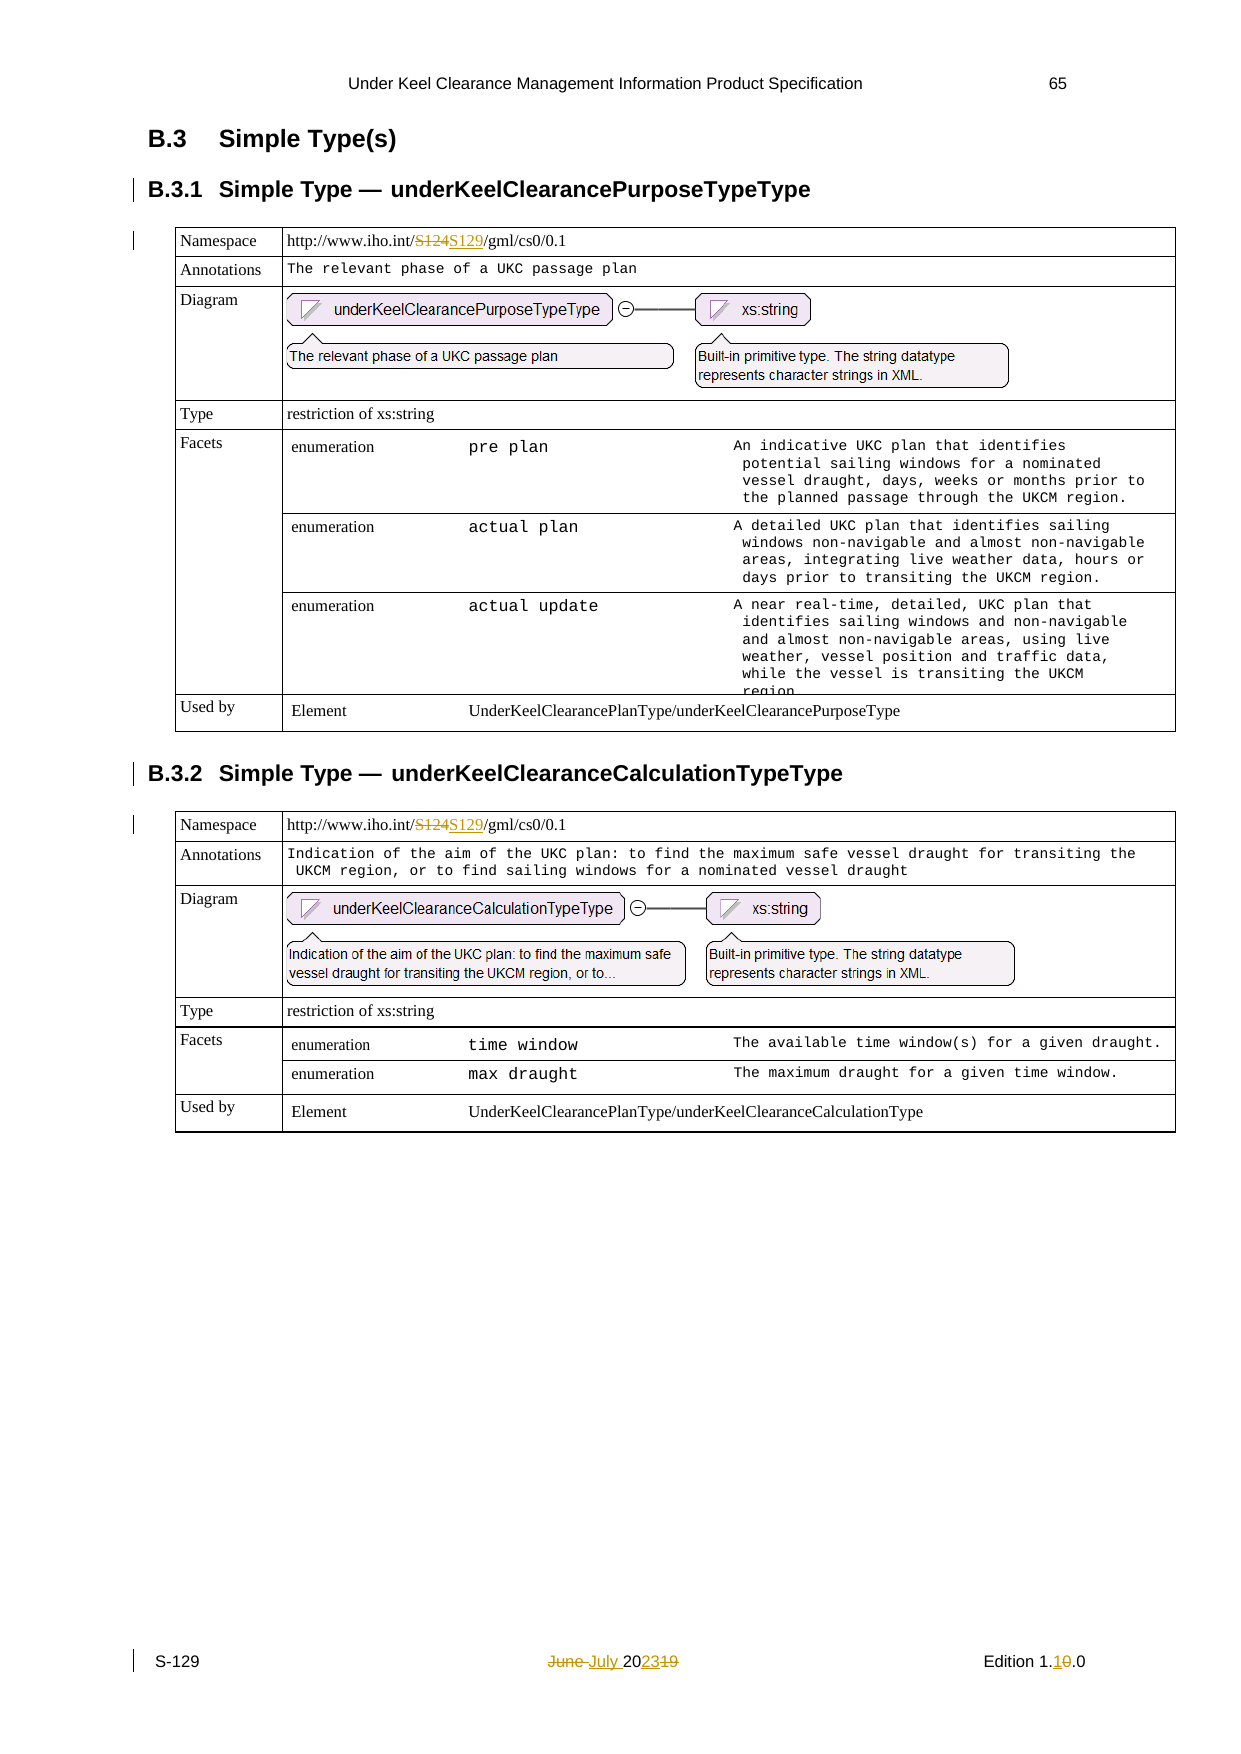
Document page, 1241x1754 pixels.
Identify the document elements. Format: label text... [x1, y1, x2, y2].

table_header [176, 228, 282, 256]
subtitle Simple Type — underKeelClearancePurposeTypeType [148, 178, 1092, 202]
subtitle Simple Type — underKeelClearanceCalculationTypeType [148, 762, 1092, 786]
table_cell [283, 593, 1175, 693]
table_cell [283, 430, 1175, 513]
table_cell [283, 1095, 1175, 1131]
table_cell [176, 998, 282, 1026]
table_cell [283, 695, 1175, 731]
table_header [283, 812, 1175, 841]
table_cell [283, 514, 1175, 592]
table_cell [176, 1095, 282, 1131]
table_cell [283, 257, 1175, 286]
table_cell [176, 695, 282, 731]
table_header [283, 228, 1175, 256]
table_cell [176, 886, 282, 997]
picture [286, 293, 1015, 390]
picture [286, 892, 1021, 988]
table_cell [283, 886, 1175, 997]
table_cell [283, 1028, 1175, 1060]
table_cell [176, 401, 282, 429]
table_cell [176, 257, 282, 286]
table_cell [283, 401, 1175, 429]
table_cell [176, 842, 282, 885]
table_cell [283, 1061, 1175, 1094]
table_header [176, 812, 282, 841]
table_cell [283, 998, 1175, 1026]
text Simple Type(s) [148, 124, 1092, 153]
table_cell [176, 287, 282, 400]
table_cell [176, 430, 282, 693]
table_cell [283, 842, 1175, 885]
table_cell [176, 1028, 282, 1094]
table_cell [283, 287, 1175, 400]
